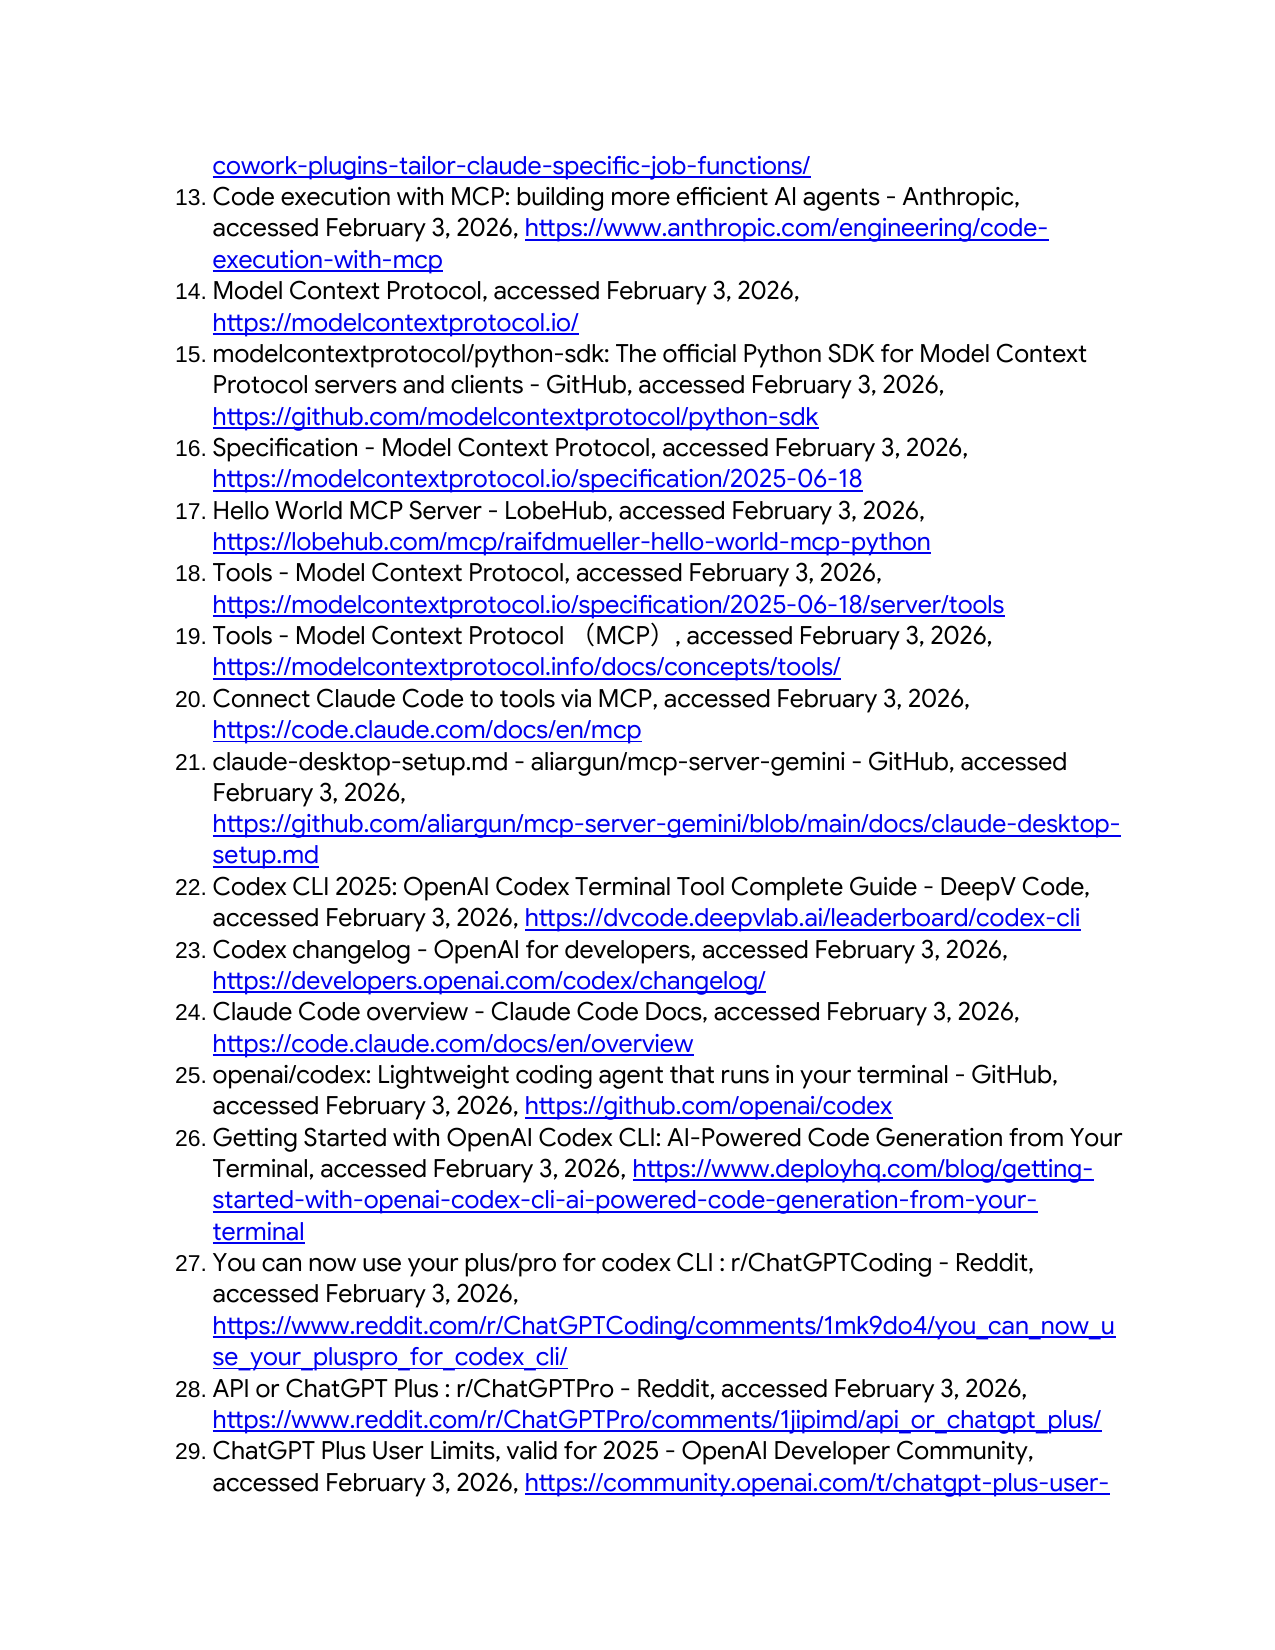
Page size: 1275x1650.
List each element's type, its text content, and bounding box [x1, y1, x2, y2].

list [175, 150, 1125, 181]
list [175, 1436, 1125, 1498]
list API or ChatGPT Plus : r/ChatGPTPro - Reddit, accessed February 3, 2026, https://www.reddit.com/r/ChatGPTPro/comments/1jipimd/api_or_chatgpt_plus/ [175, 1373, 1125, 1436]
list Codex CLI 2025: OpenAI Codex Terminal Tool Complete Guide - DeepV Code, accessed February 3, 2026, https://dvcode.deepvlab.ai/leaderboard/codex-cli [175, 871, 1125, 934]
list Codex changelog - OpenAI for developers, accessed February 3, 2026, https://developers.openai.com/codex/changelog/ [175, 934, 1125, 997]
list Tools - Model Context Protocol （MCP）, accessed February 3, 2026, https://modelcontextprotocol.info/docs/concepts/tools/ [175, 620, 1125, 683]
list claude-desktop-setup.md - aliargun/mcp-server-gemini - GitHub, accessed February 3, 2026, https://github.com/aliargun/mcp-server-gemini/blob/main/docs/claude-desktop-setup.md [175, 746, 1125, 871]
list Getting Started with OpenAI Codex CLI: AI-Powered Code Generation from Your Terminal, accessed February 3, 2026, https://www.deployhq.com/blog/getting-started-with-openai-codex-cli-ai-powered-code-generation-from-your-terminal [175, 1122, 1125, 1247]
list Claude Code overview - Claude Code Docs, accessed February 3, 2026, https://code.claude.com/docs/en/overview [175, 997, 1125, 1059]
list Connect Claude Code to tools via MCP, accessed February 3, 2026, https://code.claude.com/docs/en/mcp [175, 683, 1125, 746]
list Hello World MCP Server - LobeHub, accessed February 3, 2026, https://lobehub.com/mcp/raifdmueller-hello-world-mcp-python [175, 495, 1125, 558]
list Code execution with MCP: building more efficient AI agents - Anthropic, accessed February 3, 2026, https://www.anthropic.com/engineering/code-execution-with-mcp [175, 181, 1125, 275]
list You can now use your plus/pro for codex CLI : r/ChatGPTCoding - Reddit, accessed February 3, 2026, https://www.reddit.com/r/ChatGPTCoding/comments/1mk9do4/you_can_now_use_your_pluspro_for_codex_cli/ [175, 1247, 1125, 1373]
list Model Context Protocol, accessed February 3, 2026, https://modelcontextprotocol.io/ [175, 275, 1125, 338]
list Tools - Model Context Protocol, accessed February 3, 2026, https://modelcontextprotocol.io/specification/2025-06-18/server/tools [175, 558, 1125, 620]
list Specification - Model Context Protocol, accessed February 3, 2026, https://modelcontextprotocol.io/specification/2025-06-18 [175, 432, 1125, 495]
list openai/codex: Lightweight coding agent that runs in your terminal - GitHub, accessed February 3, 2026, https://github.com/openai/codex [175, 1059, 1125, 1122]
list modelcontextprotocol/python-sdk: The official Python SDK for Model Context Protocol servers and clients - GitHub, accessed February 3, 2026, https://github.com/modelcontextprotocol/python-sdk [175, 338, 1125, 432]
